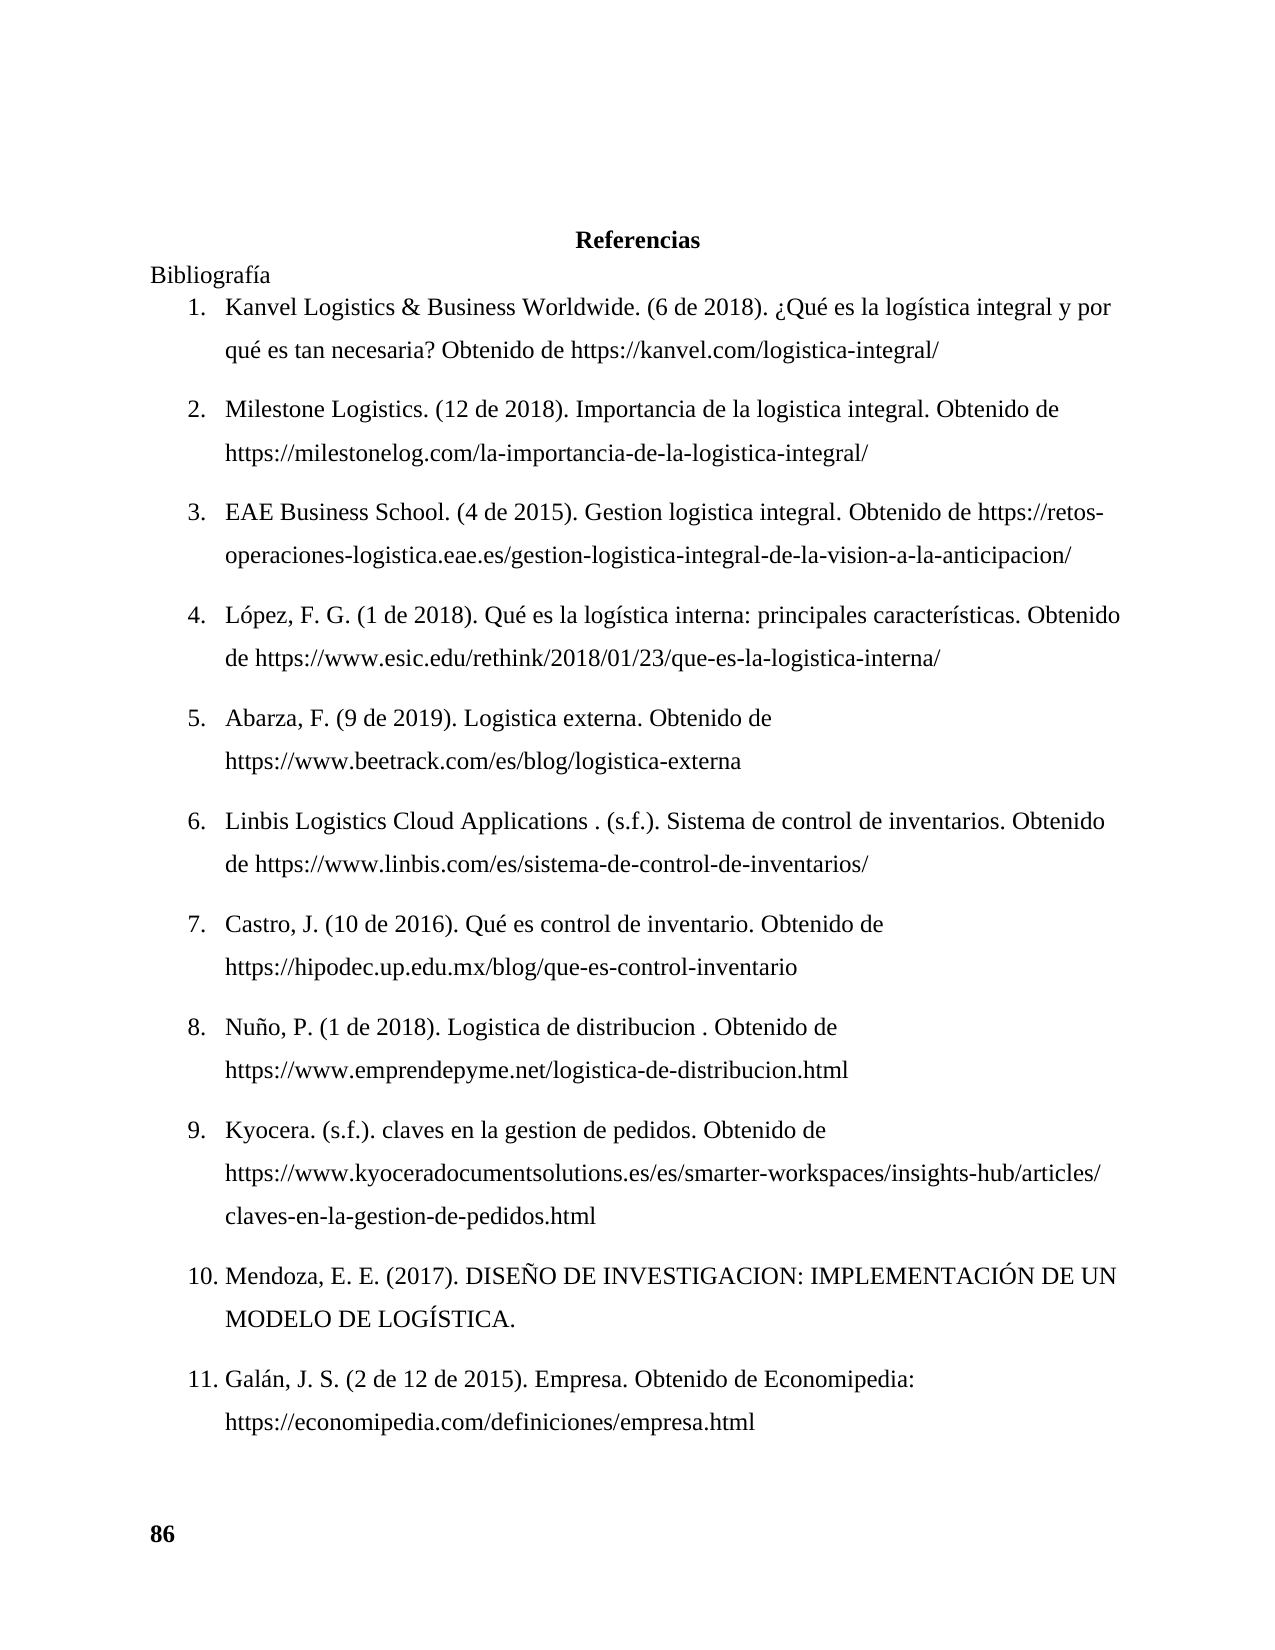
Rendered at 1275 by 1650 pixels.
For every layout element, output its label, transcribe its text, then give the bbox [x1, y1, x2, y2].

subtitle Referencias [150, 225, 1125, 254]
